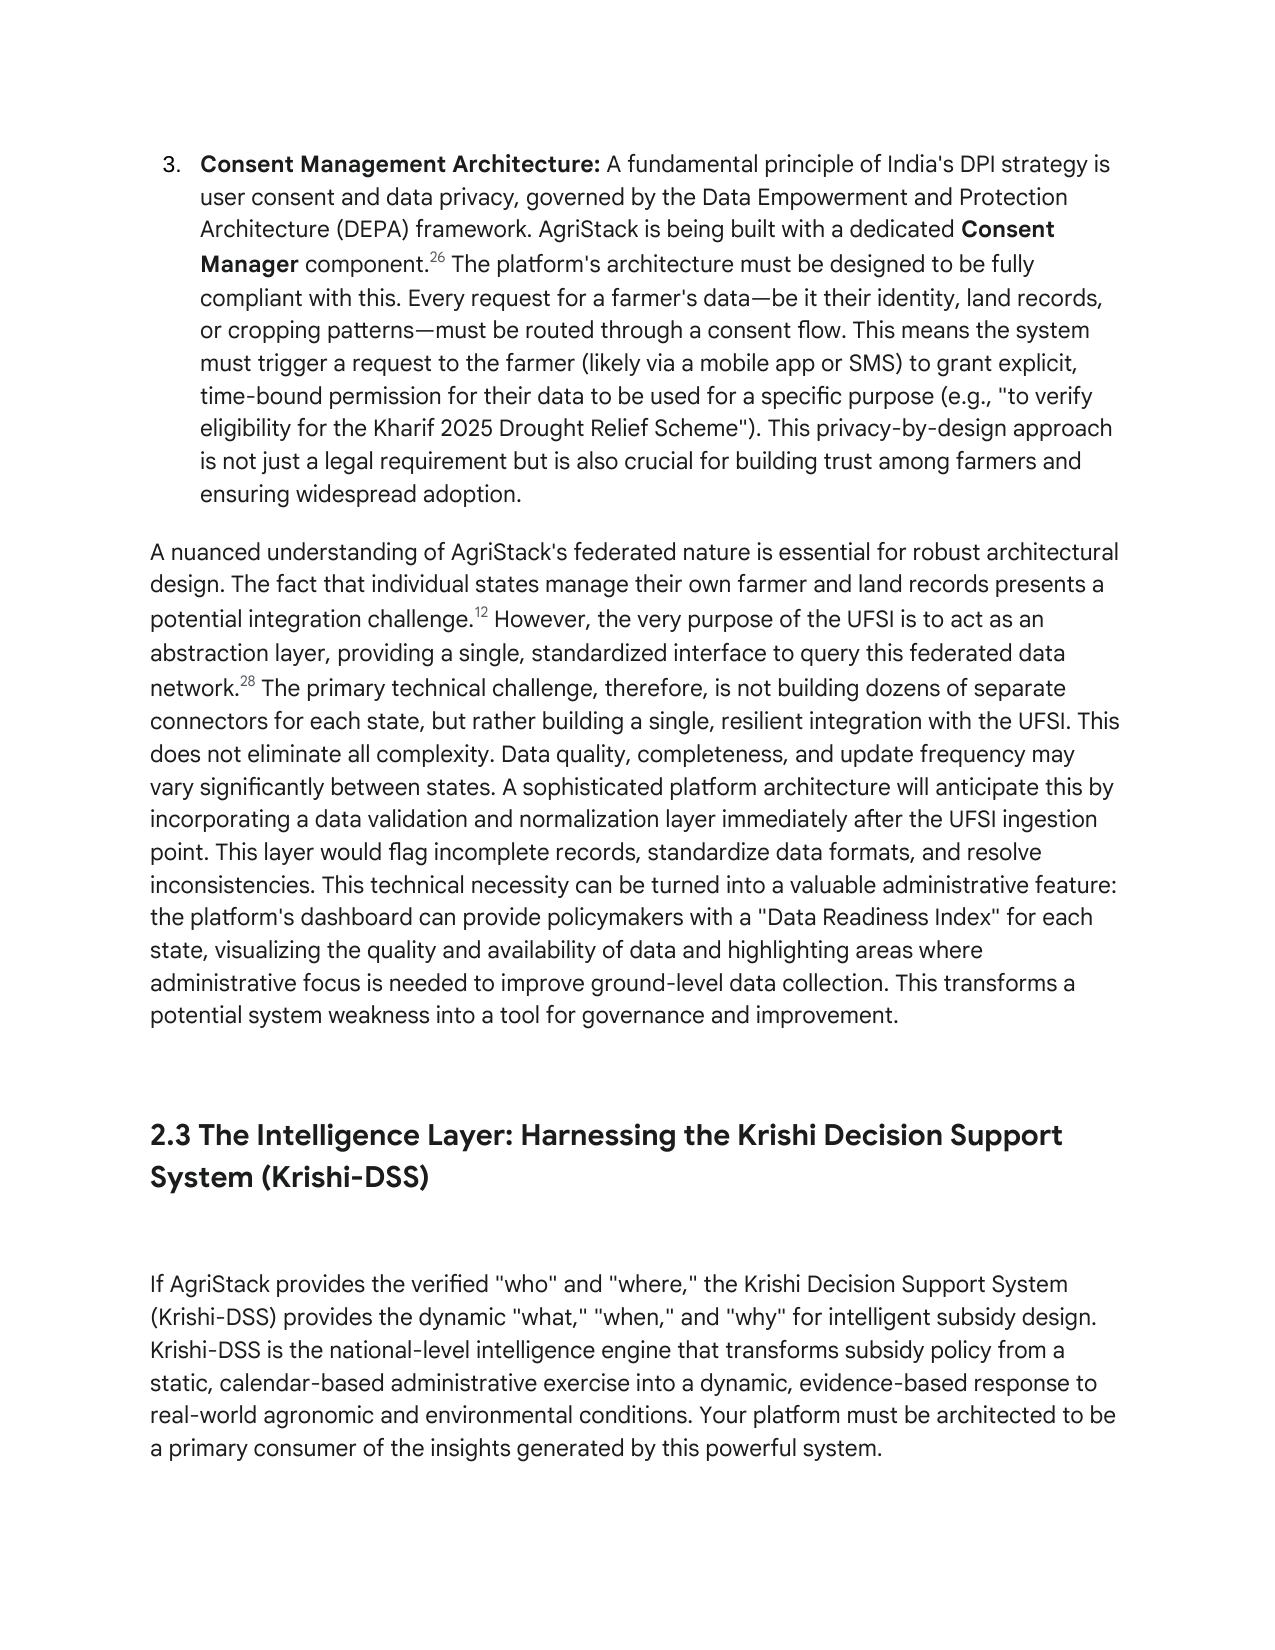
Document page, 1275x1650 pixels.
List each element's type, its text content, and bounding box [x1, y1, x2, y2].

text If AgriStack provides the verified "who" and "where," the Krishi Decision Support System (Krishi-DSS) provides the dynamic "what," "when," and "why" for intelligent subsidy design. Krishi-DSS is the national-level intelligence engine that transforms subsidy policy from a static, calendar-based administrative exercise into a dynamic, evidence-based response to real-world agronomic and environmental conditions. Your platform must be architected to be a primary consumer of the insights generated by this powerful system. [150, 1271, 1125, 1463]
subtitle 2.3 The Intelligence Layer: Harnessing the Krishi Decision Support System (Krishi-DSS) [150, 1117, 1125, 1195]
text A nuanced understanding of AgriStack's federated nature is essential for robust architectural design. The fact that individual states manage their own farmer and land records presents a potential integration challenge.12 However, the very purpose of the UFSI is to act as an abstraction layer, providing a single, standardized interface to query this federated data network.28 The primary technical challenge, therefore, is not building dozens of separate connectors for each state, but rather building a single, resilient integration with the UFSI. This does not eliminate all complexity. Data quality, completeness, and update frequency may vary significantly between states. A sophisticated platform architecture will anticipate this by incorporating a data validation and normalization layer immediately after the UFSI ingestion point. This layer would flag incomplete records, standardize data formats, and resolve inconsistencies. This technical necessity can be turned into a valuable administrative feature: the platform's dashboard can provide policymakers with a "Data Readiness Index" for each state, visualizing the quality and availability of data and highlighting areas where administrative focus is needed to improve ground-level data collection. This transforms a potential system weakness into a tool for governance and improvement. [150, 538, 1125, 1031]
list Consent Management Architecture: A fundamental principle of India's DPI strategy is user consent and data privacy, governed by the Data Empowerment and Protection Architecture (DEPA) framework. AgriStack is being built with a dedicated Consent Manager component.26 The platform's architecture must be designed to be fully compliant with this. Every request for a farmer's data—be it their identity, land records, or cropping patterns—must be routed through a consent flow. This means the system must trigger a request to the farmer (likely via a mobile app or SMS) to grant explicit, time-bound permission for their data to be used for a specific purpose (e.g., "to verify eligibility for the Kharif 2025 Drought Relief Scheme"). This privacy-by-design approach is not just a legal requirement but is also crucial for building trust among farmers and ensuring widespread adoption. [162, 150, 1125, 509]
